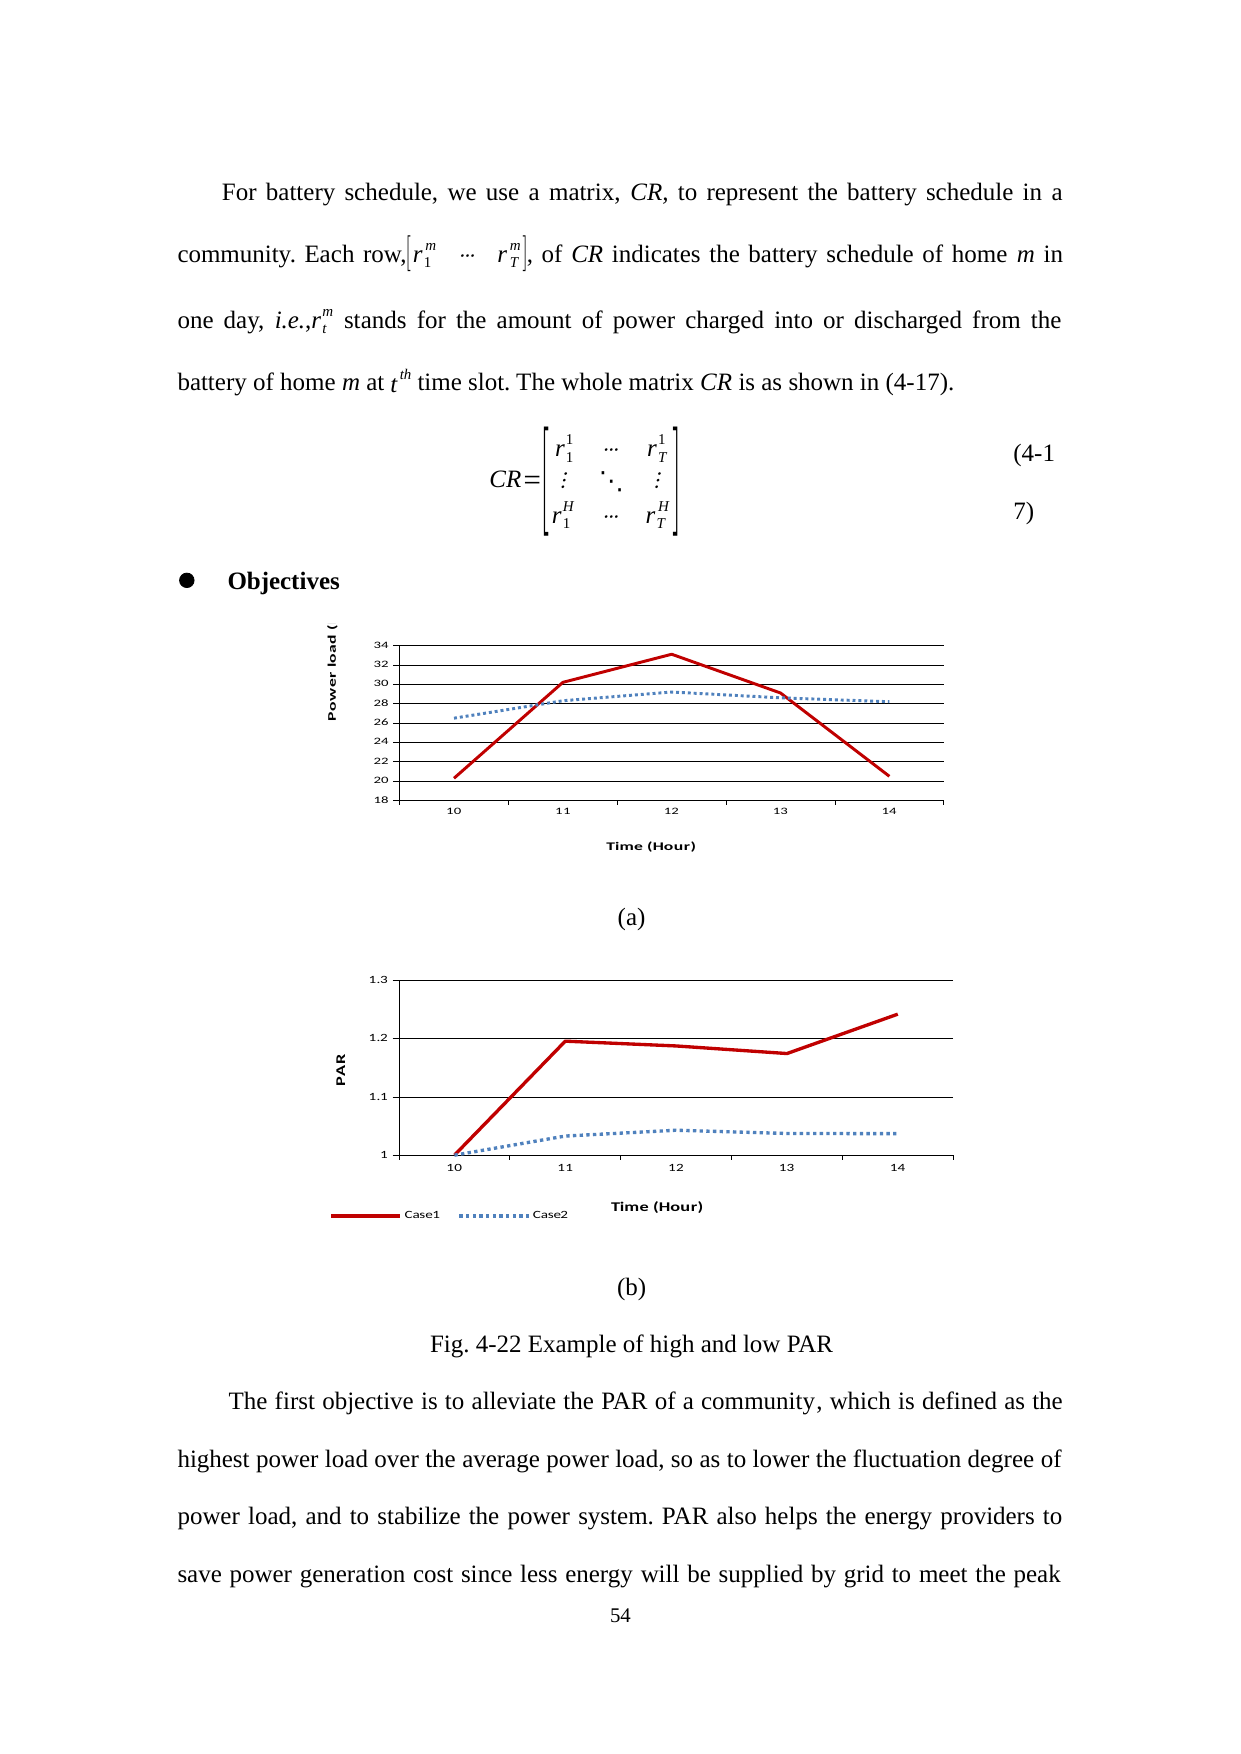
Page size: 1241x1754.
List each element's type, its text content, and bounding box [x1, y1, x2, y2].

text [177, 1386, 1063, 1588]
table_header [177, 624, 1086, 902]
table_cell (a) [177, 902, 1086, 959]
table_cell (b) [177, 1272, 1086, 1329]
list Objectives [177, 566, 1063, 595]
table_header [166, 425, 1002, 566]
table_cell [177, 960, 1086, 1272]
